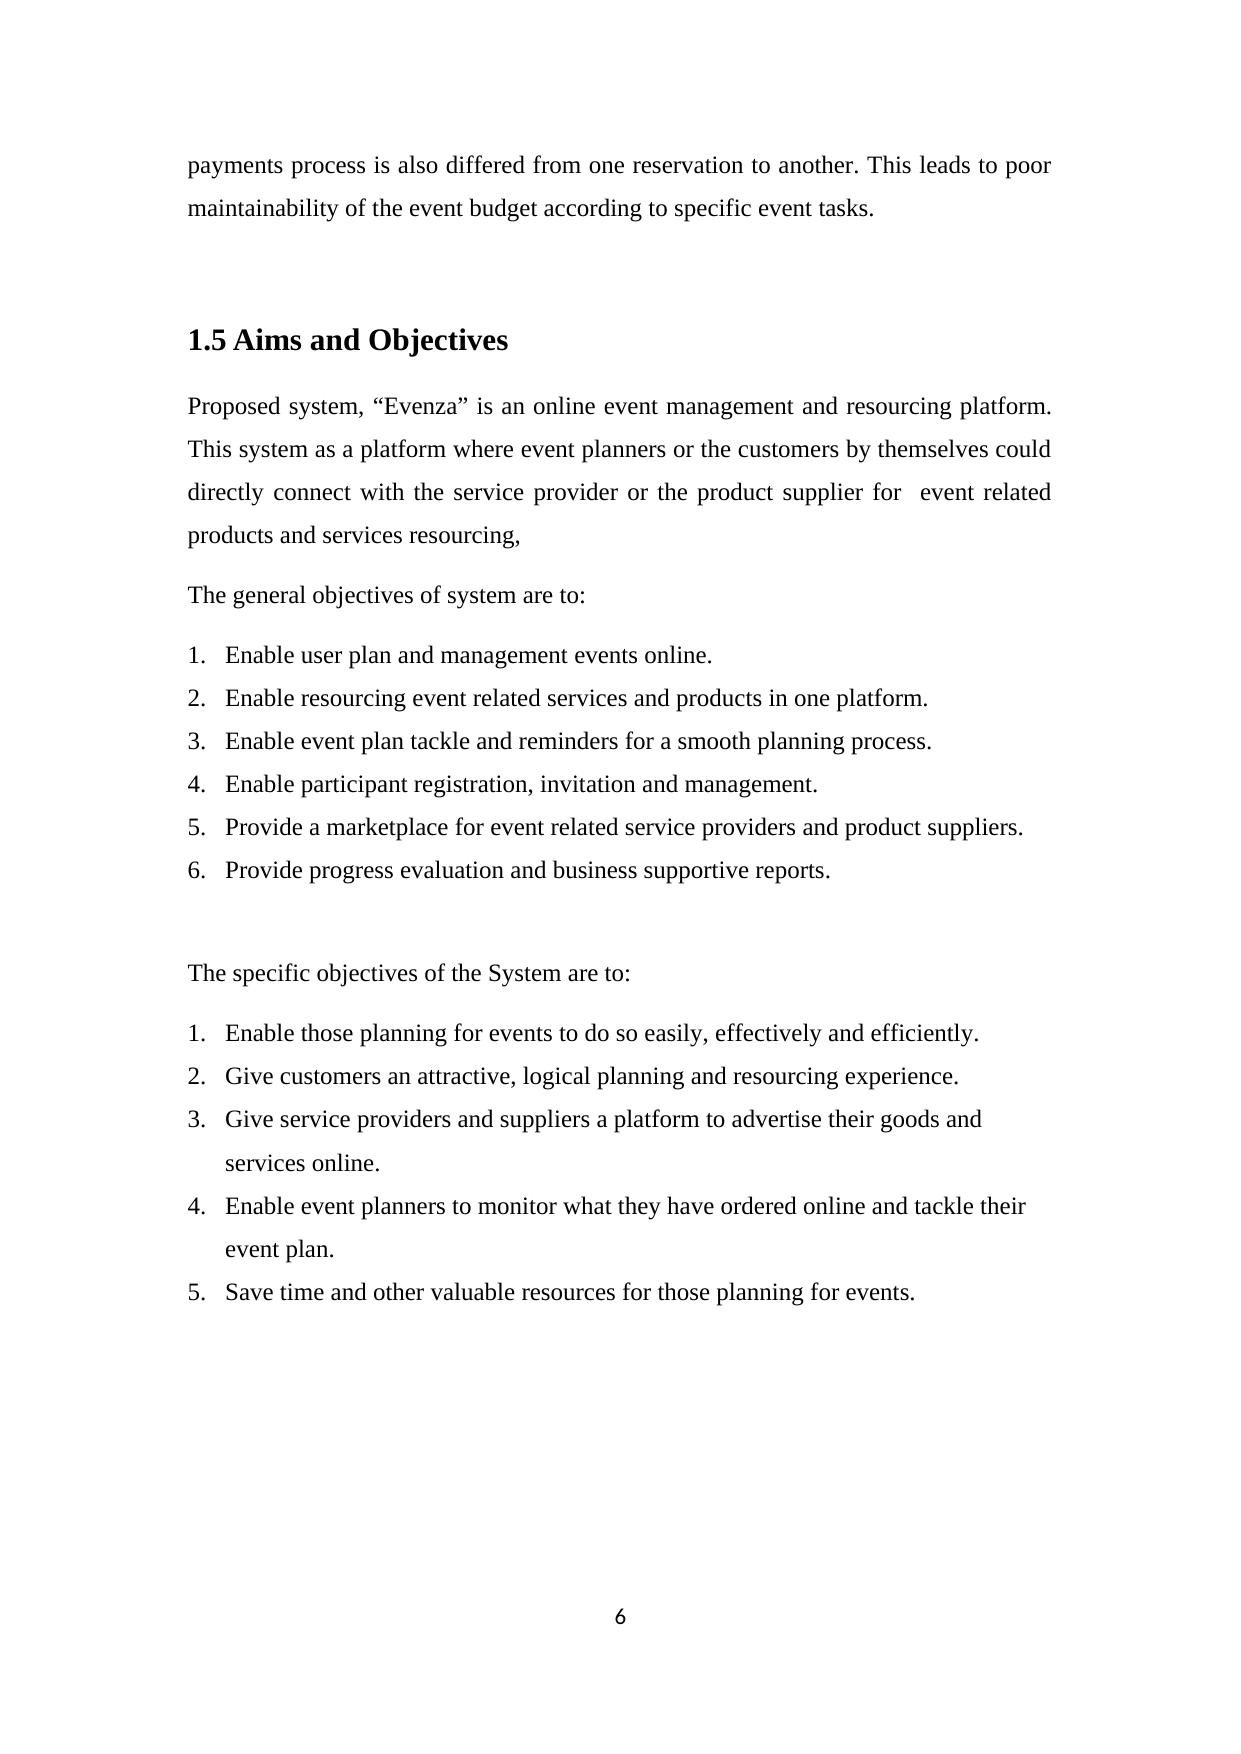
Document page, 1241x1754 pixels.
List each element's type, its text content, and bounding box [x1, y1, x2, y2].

text Proposed system, “Evenza” is an online event management and resourcing platform. This system as a platform where event planners or the customers by themselves could directly connect with the service provider or the product supplier for event related products and services resourcing, [187, 391, 1053, 549]
list Provide progress evaluation and business supportive reports. [187, 856, 1053, 884]
subtitle 1.5 Aims and Objectives [187, 321, 1053, 357]
text The specific objectives of the System are to: [187, 958, 1053, 987]
text The general objectives of system are to: [187, 580, 1053, 609]
list Enable user plan and management events online. [187, 640, 1053, 669]
list Give customers an attractive, logical planning and resourcing experience. [187, 1061, 1053, 1090]
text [187, 150, 1053, 222]
list Enable those planning for events to do so easily, effectively and efficiently. [187, 1018, 1053, 1047]
list Enable event plan tackle and reminders for a smooth planning process. [187, 726, 1053, 755]
list Enable resourcing event related services and products in one platform. [187, 683, 1053, 712]
list Save time and other valuable resources for those planning for events. [187, 1277, 1053, 1306]
list Provide a marketplace for event related service providers and product suppliers. [187, 812, 1053, 841]
list Enable event planners to monitor what they have ordered online and tackle their event plan. [187, 1191, 1053, 1263]
list Enable participant registration, invitation and management. [187, 769, 1053, 798]
list Give service providers and suppliers a platform to advertise their goods and services online. [187, 1104, 1053, 1176]
